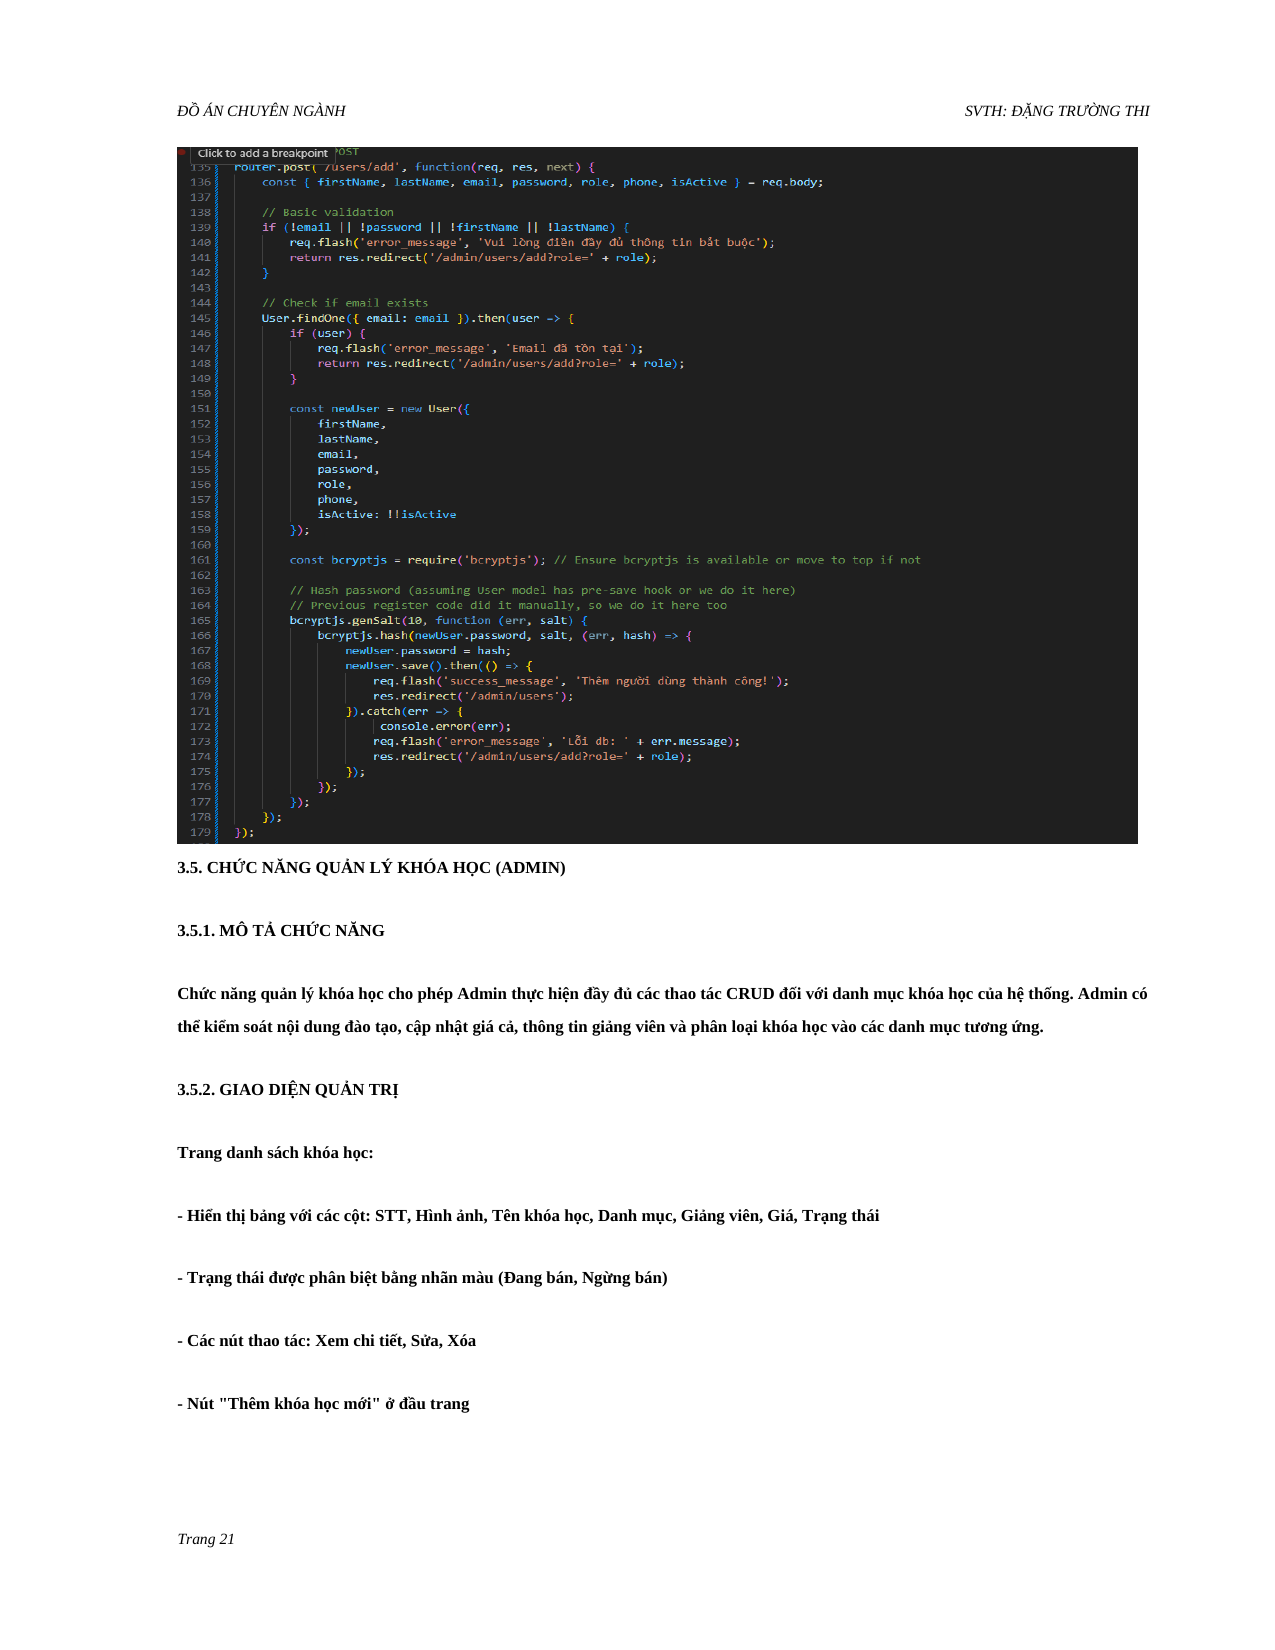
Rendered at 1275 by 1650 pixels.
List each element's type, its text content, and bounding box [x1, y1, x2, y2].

text 3.5.1. MÔ TẢ CHỨC NĂNG [177, 907, 1157, 940]
text Trang danh sách khóa học: [177, 1128, 1157, 1162]
text - Các nút thao tác: Xem chi tiết, Sửa, Xóa [177, 1317, 1157, 1350]
text - Hiển thị bảng với các cột: STT, Hình ảnh, Tên khóa học, Danh mục, Giảng viên, Giá, Trạng thái [177, 1191, 1157, 1225]
text Chức năng quản lý khóa học cho phép Admin thực hiện đầy đủ các thao tác CRUD đối với danh mục khóa học của hệ thống. Admin có thể kiểm soát nội dung đào tạo, cập nhật giá cả, thông tin giảng viên và phân loại khóa học vào các danh mục tương ứng. [177, 969, 1157, 1037]
text - Trạng thái được phân biệt bằng nhãn màu (Đang bán, Ngừng bán) [177, 1254, 1157, 1287]
text 3.5.2. GIAO DIỆN QUẢN TRỊ [177, 1066, 1157, 1099]
picture [177, 147, 1138, 844]
text - Nút "Thêm khóa học mới" ở đầu trang [177, 1379, 1157, 1413]
